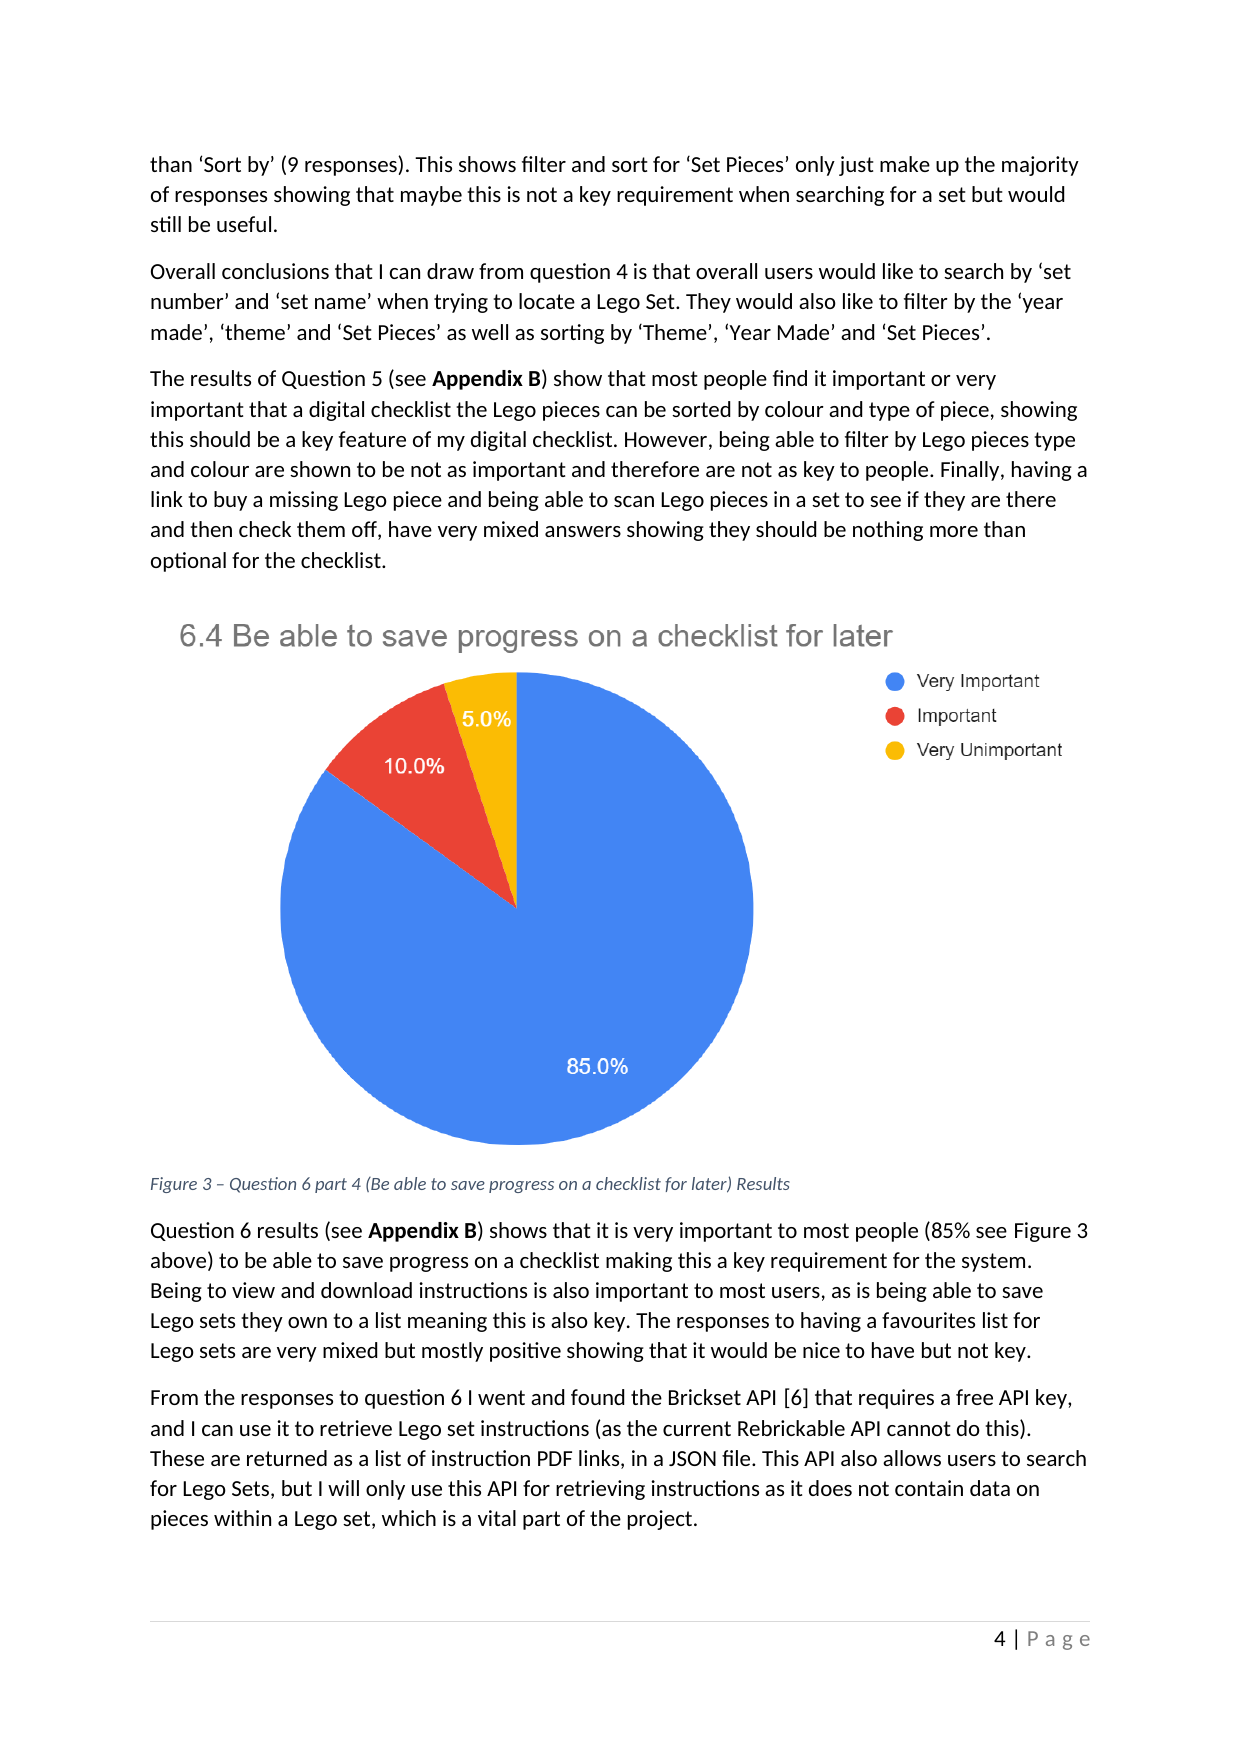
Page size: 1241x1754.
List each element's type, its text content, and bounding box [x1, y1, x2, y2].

text Figure 3 – Question 6 part 4 (Be able to save progress on a checklist for later) Results [150, 1172, 1090, 1195]
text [150, 150, 1090, 238]
picture [150, 592, 1091, 1154]
text The results of Question 5 (see Appendix B) show that most people find it important or very important that a digital checklist the Lego pieces can be sorted by colour and type of piece, showing this should be a key feature of my digital checklist. However, being able to filter by Lego pieces type and colour are shown to be not as important and therefore are not as key to people. Finally, having a link to buy a missing Lego piece and being able to scan Lego pieces in a set to see if they are there and then check them off, have very mixed answers showing they should be nothing more than optional for the checklist. [150, 364, 1090, 574]
text Question 6 results (see Appendix B) shows that it is very important to most people (85% see Figure 3 above) to be able to save progress on a checklist making this a key requirement for the system. Being to view and download instructions is also important to most users, as is being able to save Lego sets they own to a list meaning this is also key. The responses to having a favourites list for Lego sets are very mixed but mostly positive showing that it would be nice to have but not key. [150, 1216, 1090, 1364]
text Overall conclusions that I can draw from question 4 is that overall users would like to search by ‘set number’ and ‘set name’ when trying to locate a Lego Set. They would also like to filter by the ‘year made’, ‘theme’ and ‘Set Pieces’ as well as sorting by ‘Theme’, ‘Year Made’ and ‘Set Pieces’. [150, 257, 1090, 346]
text From the responses to question 6 I went and found the Brickset API [6] that requires a free API key, and I can use it to retrieve Lego set instructions (as the current Rebrickable API cannot do this). These are returned as a list of instruction PDF links, in a JSON file. This API also allows users to search for Lego Sets, but I will only use this API for retrieving instructions as it does not contain data on pieces within a Lego set, which is a vital part of the project. [150, 1383, 1090, 1532]
